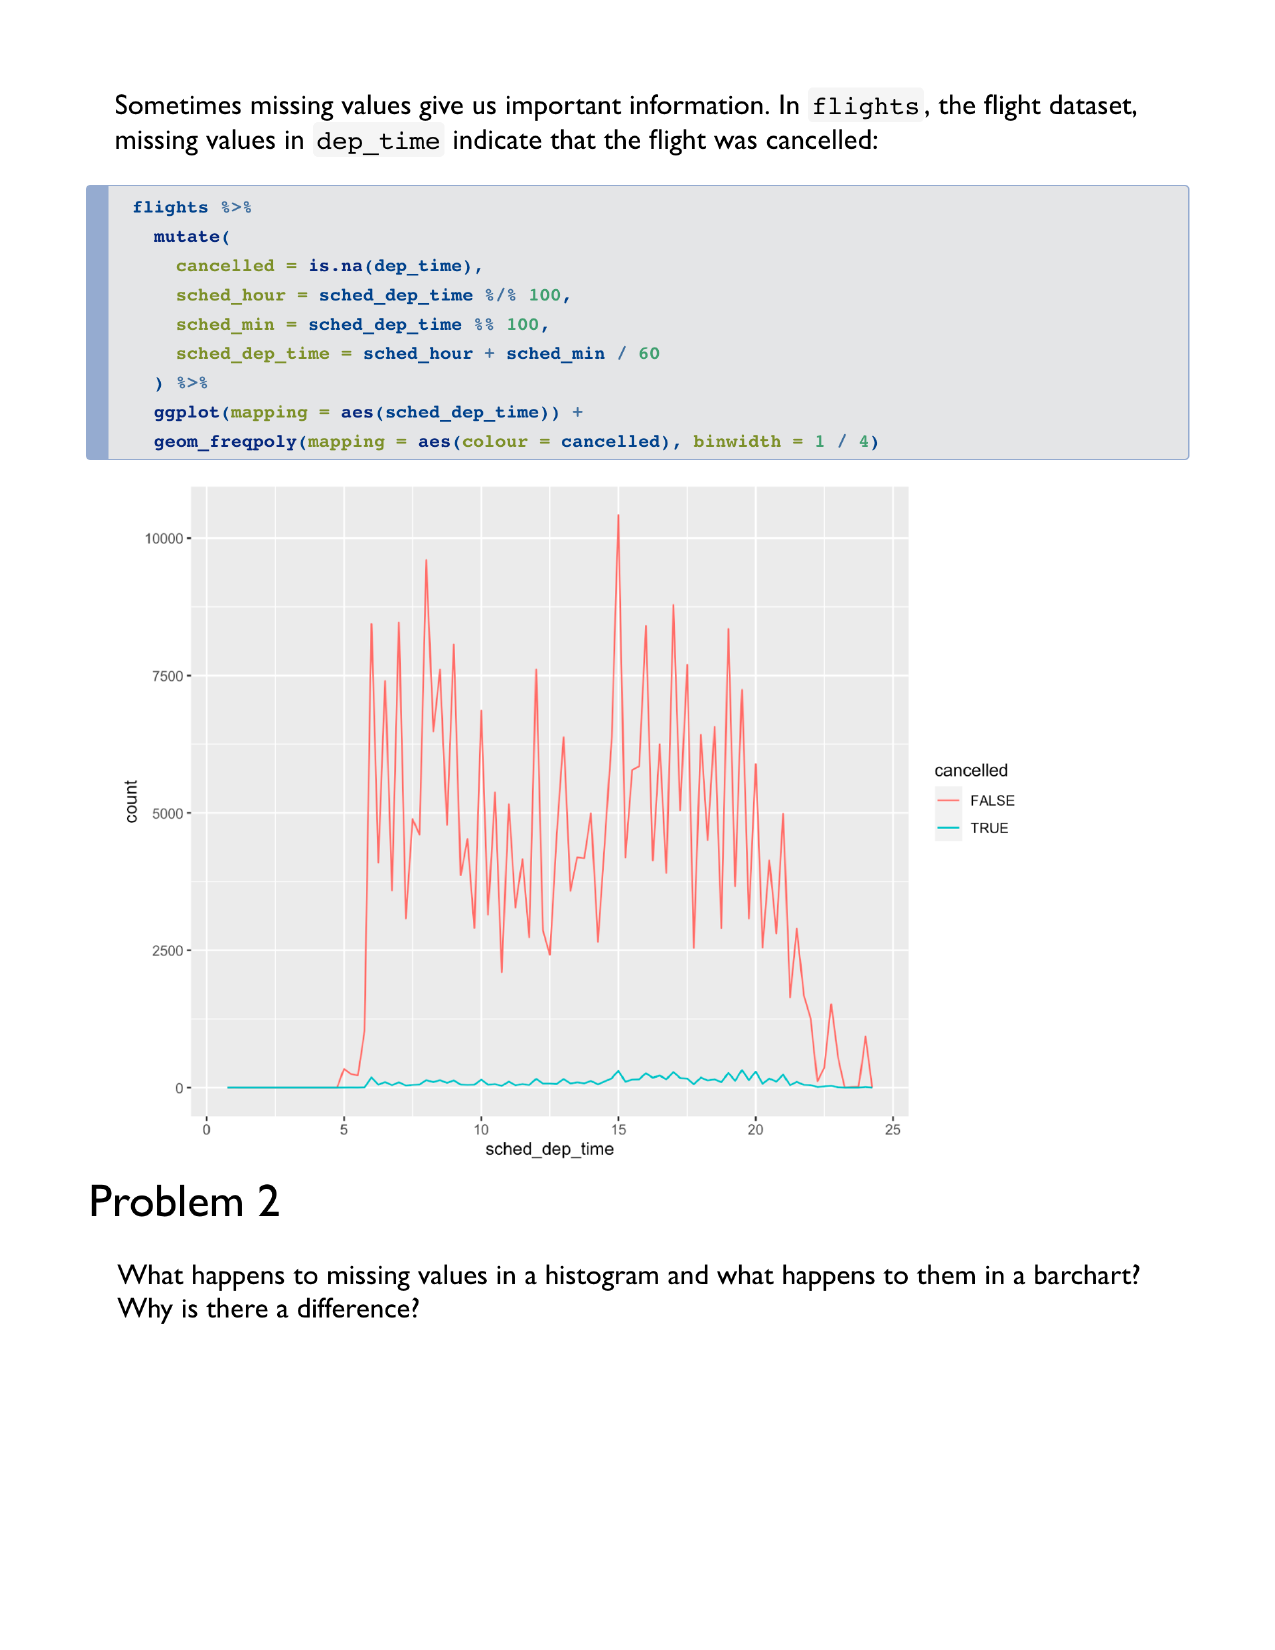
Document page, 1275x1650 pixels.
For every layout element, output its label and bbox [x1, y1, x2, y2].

picture [75, 75, 1200, 1337]
